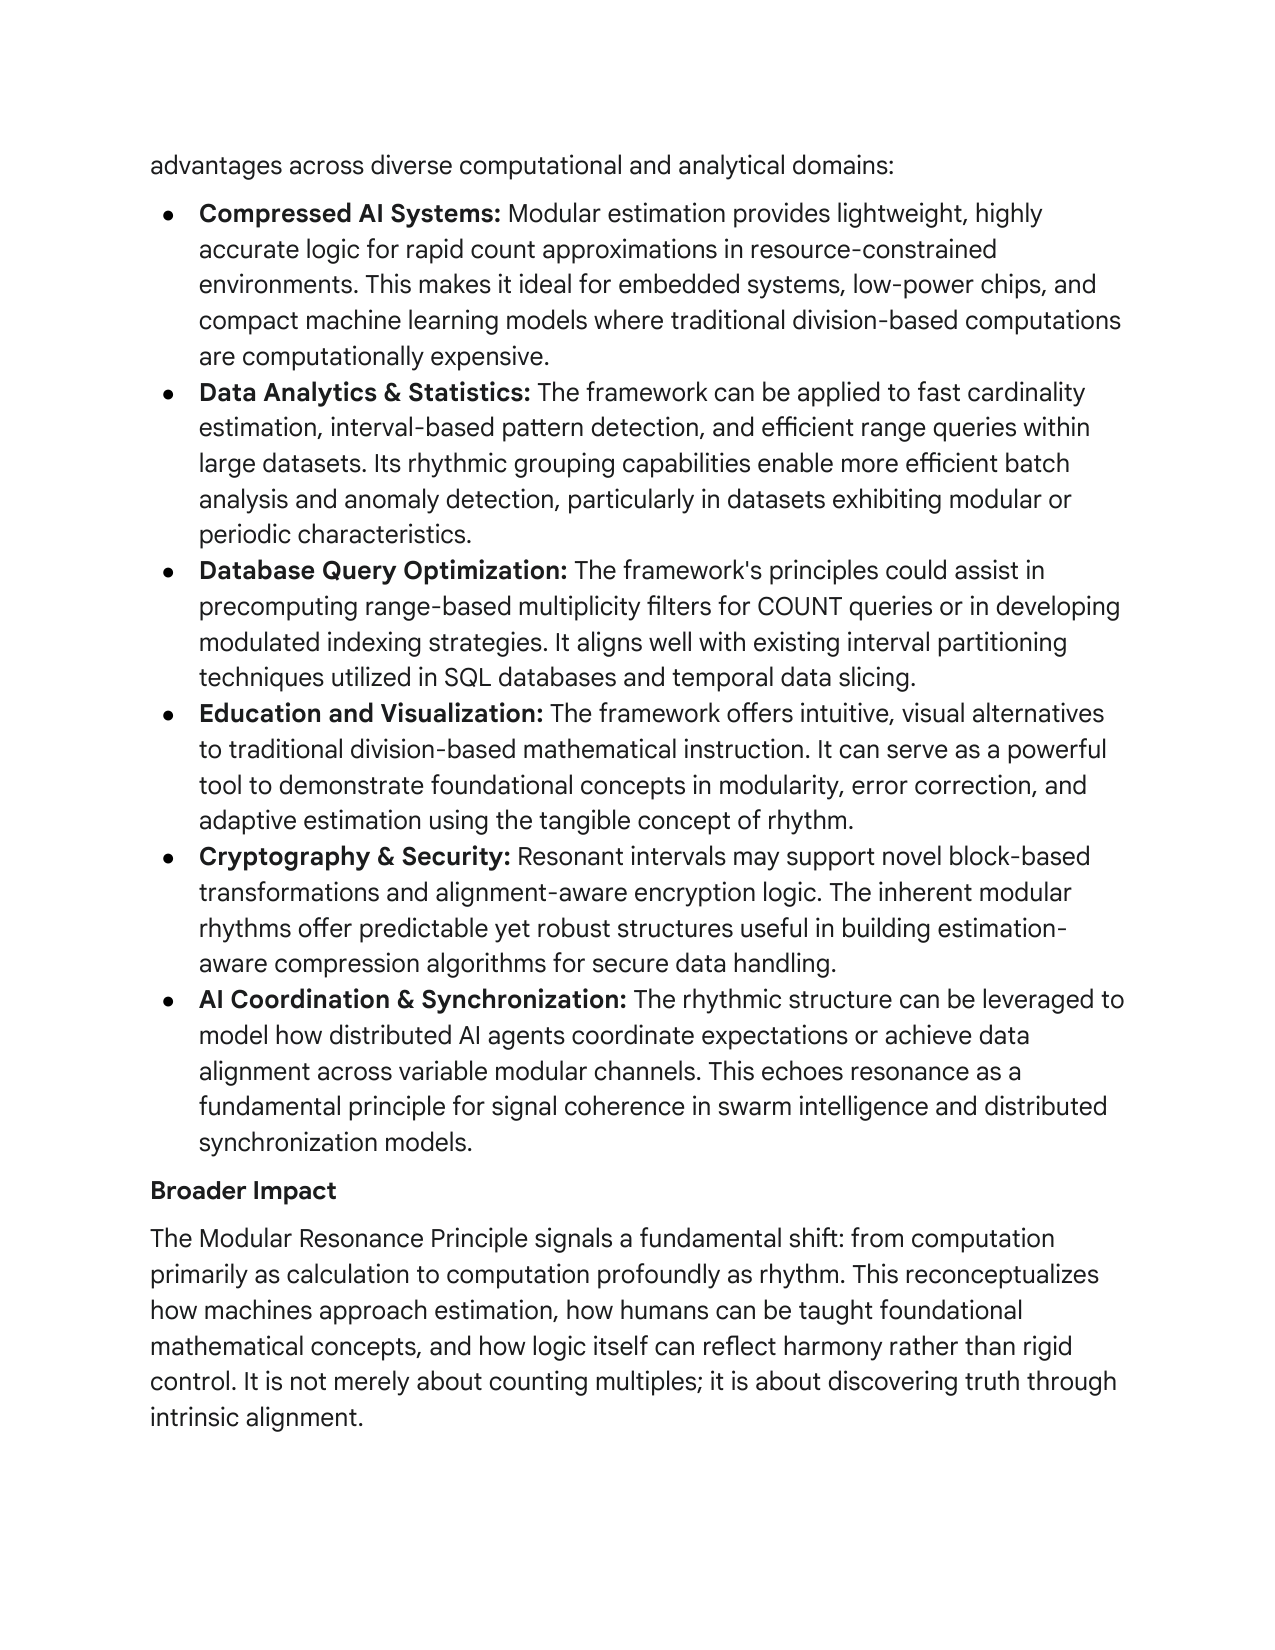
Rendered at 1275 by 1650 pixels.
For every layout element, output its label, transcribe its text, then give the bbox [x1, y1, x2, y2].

list Cryptography & Security: Resonant intervals may support novel block-based transformations and alignment-aware encryption logic. The inherent modular rhythms offer predictable yet robust structures useful in building estimation-aware compression algorithms for secure data handling. [161, 841, 1125, 980]
list Data Analytics & Statistics: The framework can be applied to fast cardinality estimation, interval-based pattern detection, and efficient range queries within large datasets. Its rhythmic grouping capabilities enable more efficient batch analysis and anomaly detection, particularly in datasets exhibiting modular or periodic characteristics. [161, 377, 1125, 551]
list Database Query Optimization: The framework's principles could assist in precomputing range-based multiplicity filters for COUNT queries or in developing modulated indexing strategies. It aligns well with existing interval partitioning techniques utilized in SQL databases and temporal data slicing. [161, 556, 1125, 694]
list AI Coordination & Synchronization: The rhythmic structure can be leveraged to model how distributed AI agents coordinate expectations or achieve data alignment across variable modular channels. This echoes resonance as a fundamental principle for signal coherence in swarm intelligence and distributed synchronization models. [161, 984, 1125, 1158]
text The Modular Resonance Principle signals a fundamental shift: from computation primarily as calculation to computation profoundly as rhythm. This reconceptualizes how machines approach estimation, how humans can be taught foundational mathematical concepts, and how logic itself can reflect harmony rather than rigid control. It is not merely about counting multiples; it is about discovering truth through intrinsic alignment. [150, 1224, 1125, 1434]
subtitle Broader Impact [150, 1175, 1125, 1207]
list Compressed AI Systems: Modular estimation provides lightweight, highly accurate logic for rapid count approximations in resource-constrained environments. This makes it ideal for embedded systems, low-power chips, and compact machine learning models where traditional division-based computations are computationally expensive. [161, 198, 1125, 372]
list Education and Visualization: The framework offers intuitive, visual alternatives to traditional division-based mathematical instruction. It can serve as a powerful tool to demonstrate foundational concepts in modularity, error correction, and adaptive estimation using the tangible concept of rhythm. [161, 698, 1125, 837]
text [150, 150, 1125, 181]
